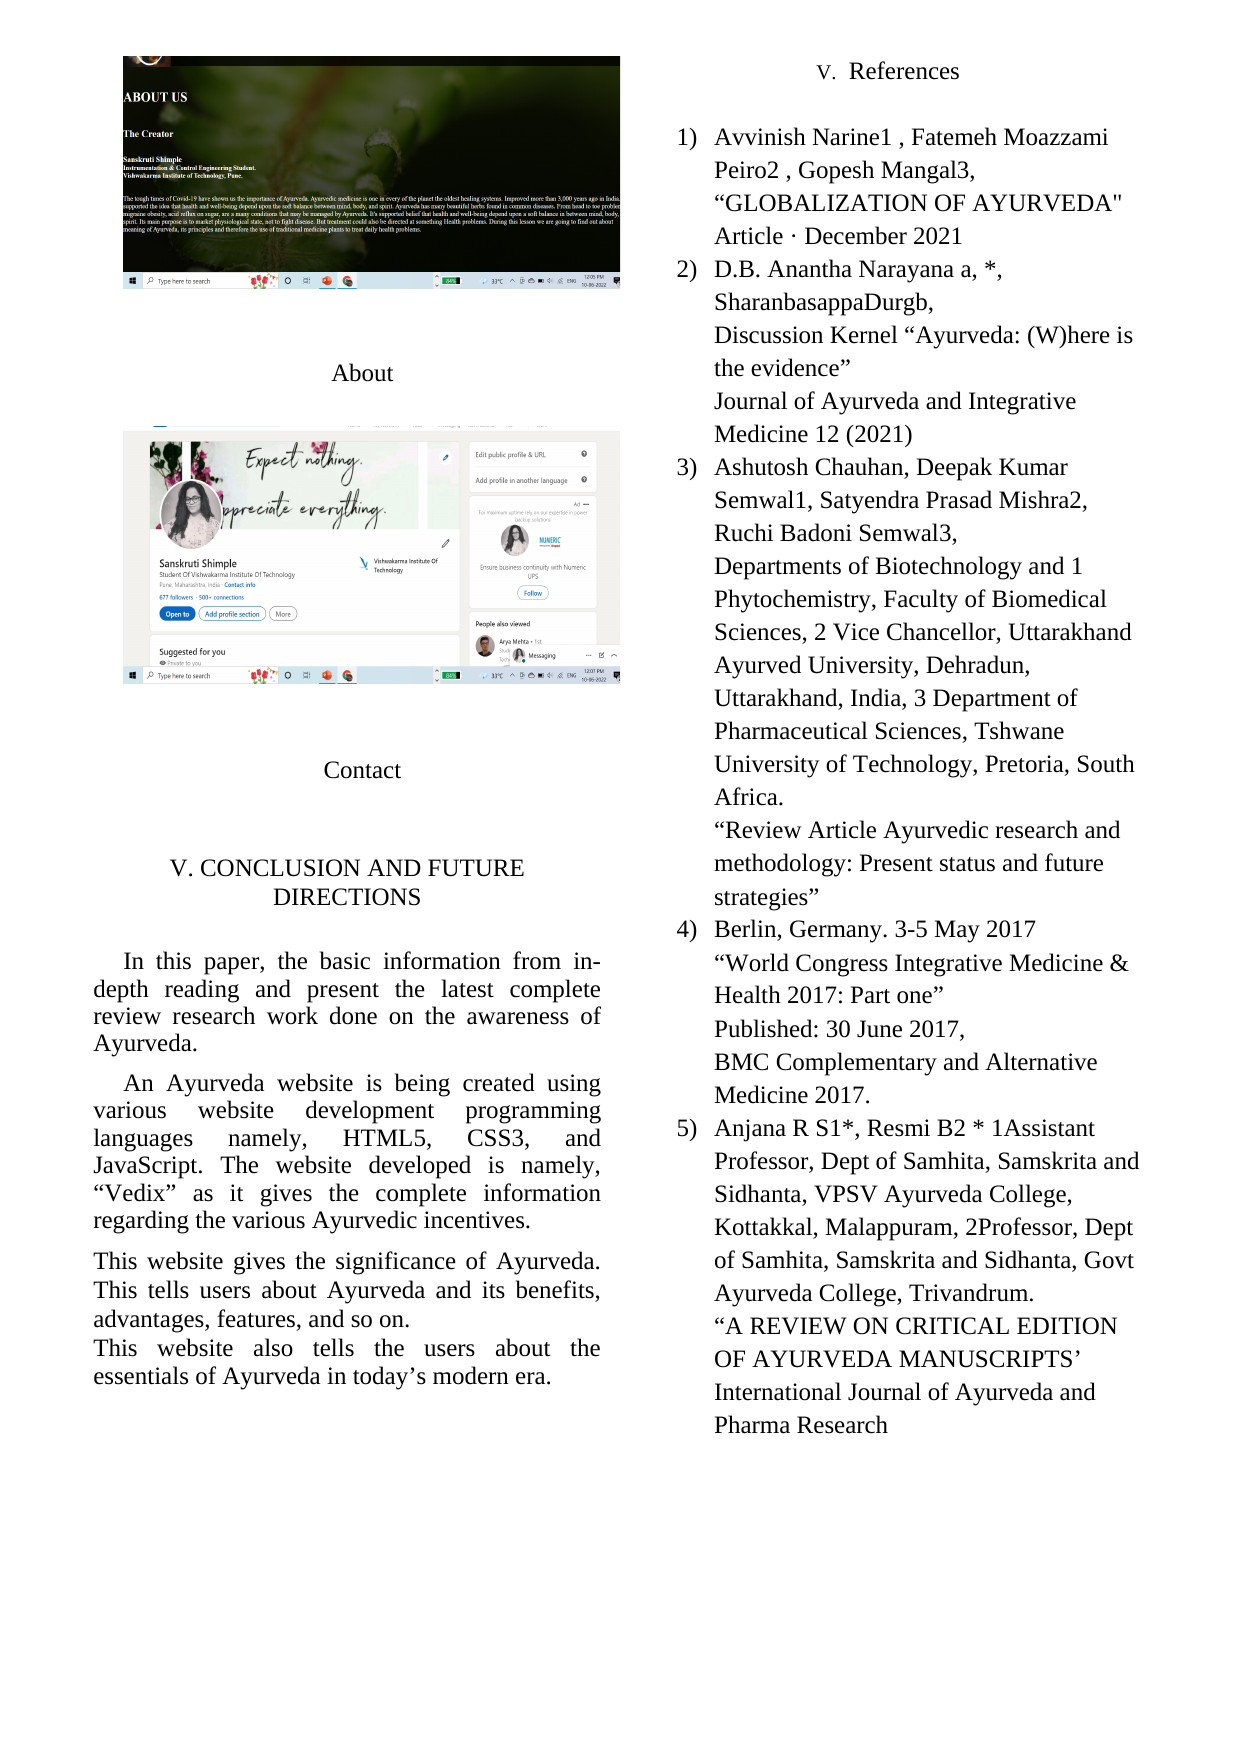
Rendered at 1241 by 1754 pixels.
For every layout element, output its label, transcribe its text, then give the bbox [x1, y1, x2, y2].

text Published: 30 June 2017, [714, 1014, 1147, 1042]
text “A REVIEW ON CRITICAL EDITION OF AYURVEDA MANUSCRIPTS’ [714, 1311, 1147, 1373]
text Departments of Biotechnology and 1 Phytochemistry, Faculty of Biomedical Sciences, 2 Vice Chancellor, Uttarakhand Ayurved University, Dehradun, Uttarakhand, India, 3 Department of Pharmaceutical Sciences, Tshwane University of Technology, Pretoria, South Africa. [714, 551, 1147, 811]
text “World Congress Integrative Medicine & Health 2017: Part one” [714, 948, 1147, 1009]
text This website also tells the users about the essentials of Ayurveda in today’s modern era. [93, 1333, 601, 1390]
picture [123, 56, 621, 289]
subtitle V. CONCLUSION AND FUTURE DIRECTIONS [93, 853, 601, 911]
list D.B. Anantha Narayana a, *, SharanbasappaDurgb, [676, 254, 1147, 316]
text “GLOBALIZATION OF AYURVEDA" Article · December 2021 [714, 188, 1147, 250]
list Avvinish Narine1 , Fatemeh Moazzami Peiro2 , Gopesh Mangal3, [676, 122, 1147, 184]
text This website gives the significance of Ayurveda. This tells users about Ayurveda and its benefits, advantages, features, and so on. [93, 1246, 601, 1333]
text Journal of Ayurveda and Integrative Medicine 12 (2021) [714, 386, 1147, 448]
list Ashutosh Chauhan, Deepak Kumar Semwal1, Satyendra Prasad Mishra2, Ruchi Badoni Semwal3, [676, 452, 1147, 547]
text Discussion Kernel “Ayurveda: (W)here is the evidence” [714, 320, 1147, 382]
text In this paper, the basic information from in-depth reading and present the latest complete review research work done on the awareness of Ayurveda. [93, 948, 601, 1057]
text About [93, 360, 601, 387]
subtitle References [639, 56, 1147, 85]
text “Review Article Ayurvedic research and methodology: Present status and future strategies” [714, 816, 1147, 910]
text An Ayurveda website is being created using various website development programming languages namely, HTML5, CSS3, and JavaScript. The website developed is namely, “Vedix” as it gives the complete information regarding the various Ayurvedic incentives. [93, 1070, 601, 1234]
list Berlin, Germany. 3-5 May 2017 [676, 914, 1147, 943]
picture [123, 426, 621, 684]
list Anjana R S1*, Resmi B2 * 1Assistant Professor, Dept of Samhita, Samskrita and Sidhanta, VPSV Ayurveda College, Kottakkal, Malappuram, 2Professor, Dept of Samhita, Samskrita and Sidhanta, Govt Ayurveda College, Trivandrum. [676, 1113, 1147, 1307]
text International Journal of Ayurveda and Pharma Research [714, 1377, 1147, 1439]
text BMC Complementary and Alternative Medicine 2017. [714, 1047, 1147, 1108]
text Contact [93, 757, 601, 784]
